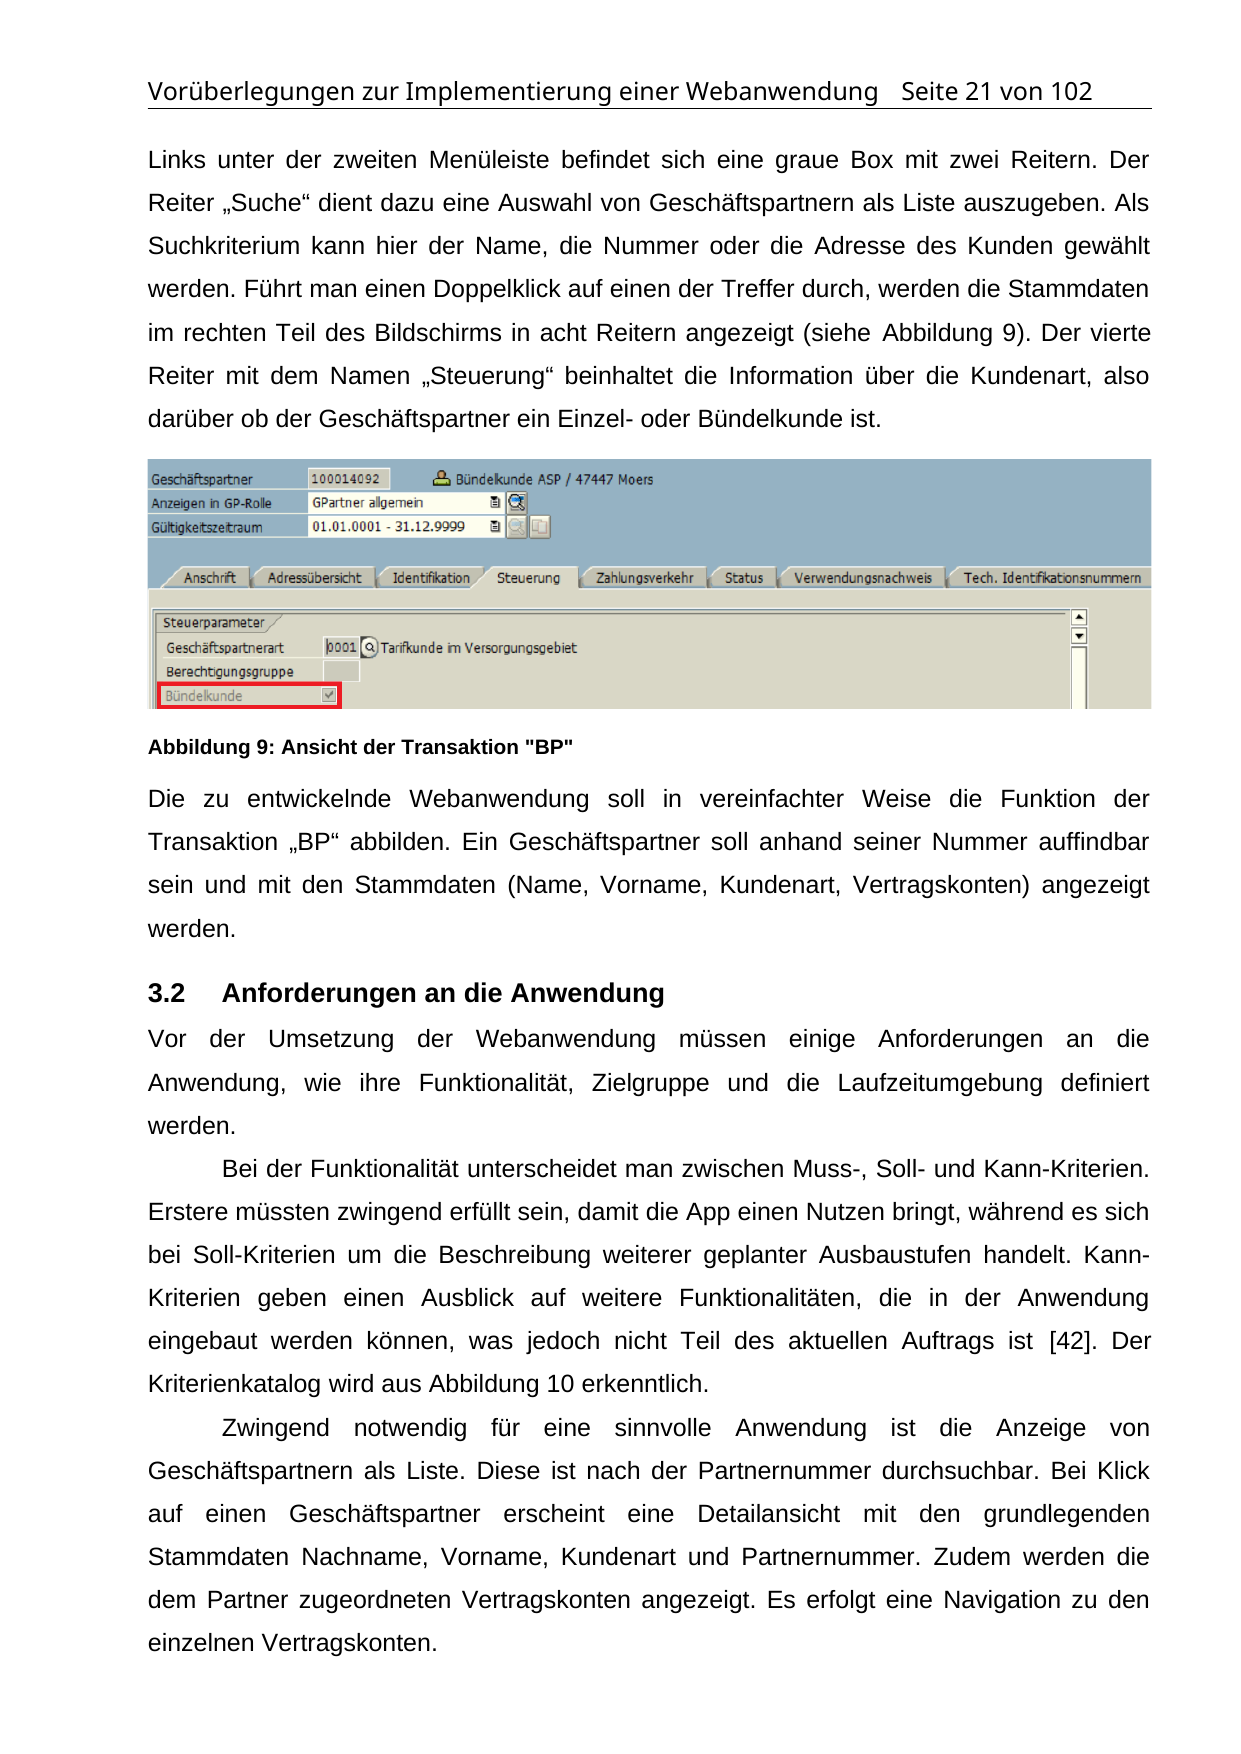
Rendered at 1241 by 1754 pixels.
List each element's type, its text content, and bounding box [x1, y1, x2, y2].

text Vor der Umsetzung der Webanwendung müssen einige Anforderungen an die Anwendung, wie ihre Funktionalität, Zielgruppe und die Laufzeitumgebung definiert werden. [148, 1024, 1152, 1139]
text Bei der Funktionalität unterscheidet man zwischen Muss-, Soll- und Kann-Kriterien. Erstere müssten zwingend erfüllt sein, damit die App einen Nutzen bringt, während es sich bei Soll-Kriterien um die Beschreibung weiterer geplanter Ausbaustufen handelt. Kann-Kriterien geben einen Ausblick auf weitere Funktionalitäten, die in der Anwendung eingebaut werden können, was jedoch nicht Teil des aktuellen Auftrags ist . Der Kriterienkatalog wird aus Abbildung 10 erkenntlich. [148, 1154, 1152, 1398]
subtitle Anforderungen an die Anwendung [148, 977, 1152, 1009]
picture [147, 459, 1152, 709]
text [148, 145, 1152, 433]
text Zwingend notwendig für eine sinnvolle Anwendung ist die Anzeige von Geschäftspartnern als Liste. Diese ist nach der Partnernummer durchsuchbar. Bei Klick auf einen Geschäftspartner erscheint eine Detailansicht mit den grundlegenden Stammdaten Nachname, Vorname, Kundenart und Partnernummer. Zudem werden die dem Partner zugeordneten Vertragskonten angezeigt. Es erfolgt eine Navigation zu den einzelnen Vertragskonten. [148, 1412, 1152, 1657]
text Abbildung 9: Ansicht der Transaktion "BP" [148, 709, 1152, 759]
text Die zu entwickelnde Webanwendung soll in vereinfachter Weise die Funktion der Transaktion „BP“ abbilden. Ein Geschäftspartner soll anhand seiner Nummer auffindbar sein und mit den Stammdaten (Name, Vorname, Kundenart, Vertragskonten) angezeigt werden. [148, 784, 1152, 942]
